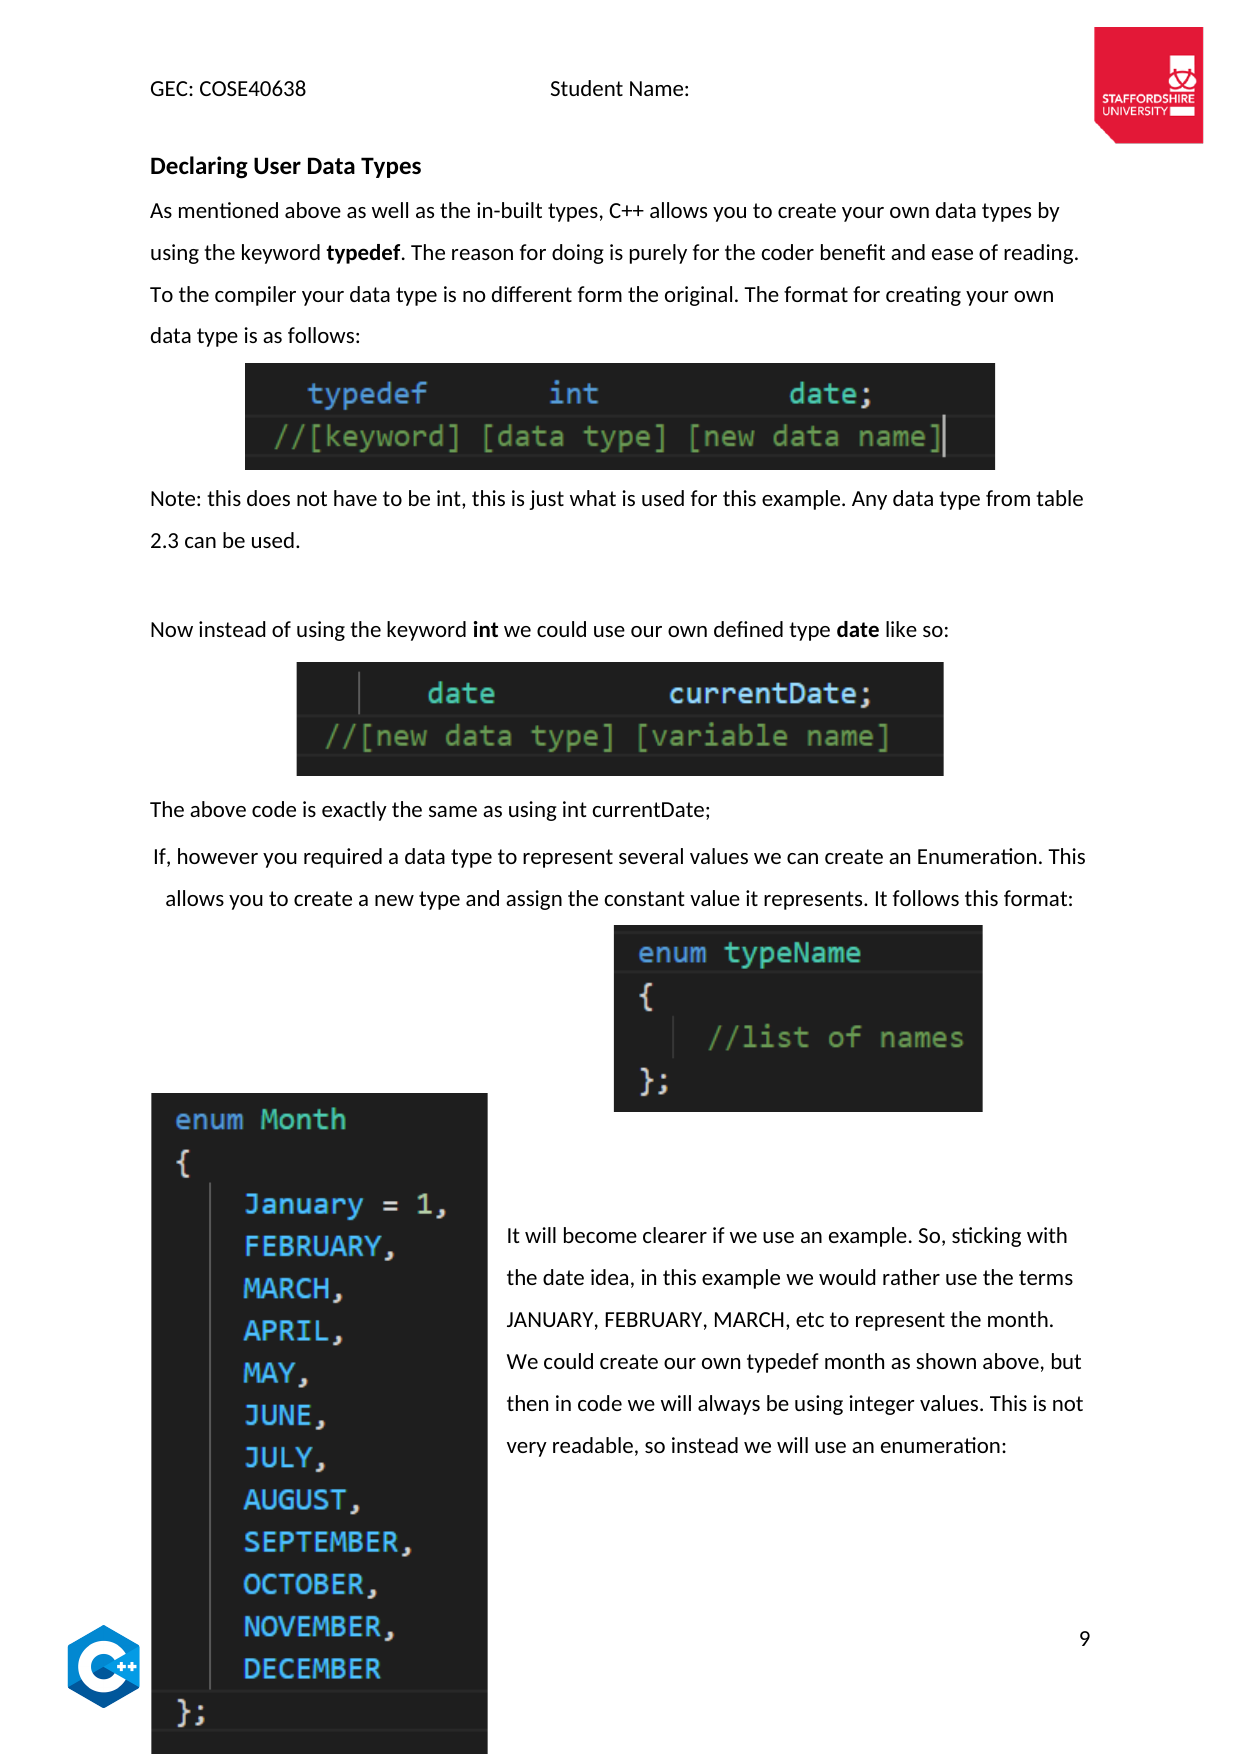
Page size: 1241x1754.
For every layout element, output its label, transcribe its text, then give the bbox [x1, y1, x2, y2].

text It will become clearer if we use an example. So, sticking with the date idea, in this example we would rather use the terms JANUARY, FEBRUARY, MARCH, etc to represent the month. We could create our own typedef month as shown above, but then in code we will always be using integer values. This is not very readable, so instead we will use an enumeration: [487, 1221, 1090, 1459]
text As mentioned above as well as the in-built types, C++ allows you to create your own data types by using the keyword typedef. The reason for doing is purely for the coder benefit and ease of reading. To the compiler your data type is no different form the original. The format for creating your own data type is as follows: [150, 196, 1090, 350]
text Note: this does not have to be int, this is just what is used for this example. Any data type from table 2.3 can be used. [150, 484, 1090, 554]
text Declaring User Data Types [150, 150, 1090, 181]
text The above code is exactly the same as using int currentDate; [150, 795, 1090, 823]
picture [1088, 27, 1209, 148]
picture [53, 1093, 487, 1753]
text Now instead of using the keyword int we could use our own defined type date like so: [150, 615, 1090, 643]
picture [296, 662, 944, 776]
picture [245, 363, 995, 470]
picture [613, 925, 982, 1112]
